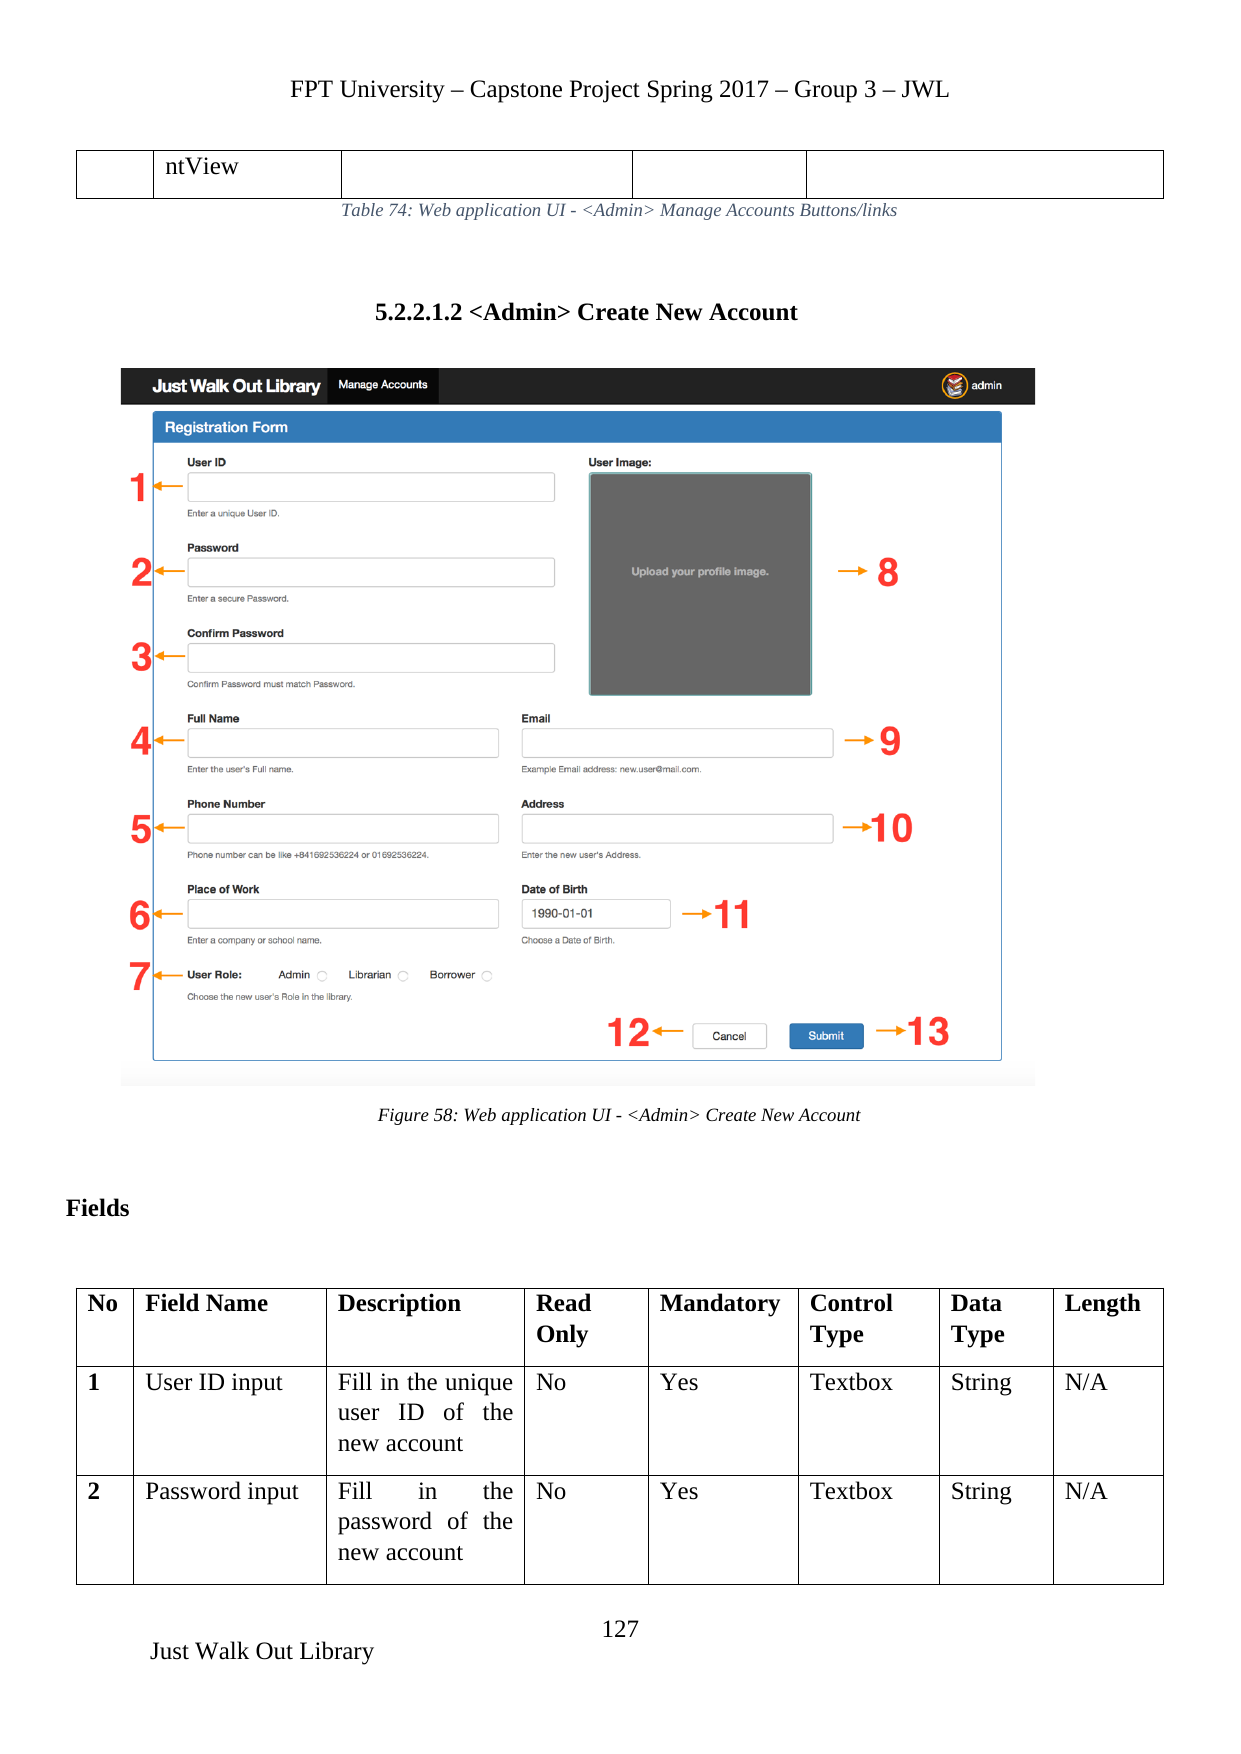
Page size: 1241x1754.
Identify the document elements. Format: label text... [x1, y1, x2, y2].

subtitle <Admin> Create New Account [375, 297, 1090, 326]
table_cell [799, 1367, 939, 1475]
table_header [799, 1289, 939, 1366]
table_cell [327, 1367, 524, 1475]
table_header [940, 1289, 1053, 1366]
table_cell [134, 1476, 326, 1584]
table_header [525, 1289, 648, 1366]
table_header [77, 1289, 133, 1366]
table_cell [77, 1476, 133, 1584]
text Fields [66, 1193, 1090, 1222]
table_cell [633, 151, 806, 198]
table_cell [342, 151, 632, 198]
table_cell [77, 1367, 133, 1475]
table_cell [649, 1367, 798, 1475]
picture [120, 368, 1035, 1086]
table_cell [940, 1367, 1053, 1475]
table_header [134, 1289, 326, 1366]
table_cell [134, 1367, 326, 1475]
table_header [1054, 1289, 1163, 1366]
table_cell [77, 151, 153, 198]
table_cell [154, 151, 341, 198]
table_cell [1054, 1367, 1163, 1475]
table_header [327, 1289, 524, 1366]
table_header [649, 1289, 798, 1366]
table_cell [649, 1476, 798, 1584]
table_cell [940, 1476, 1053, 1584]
text Figure 58: Web application UI - <Admin> Create New Account [150, 1104, 1090, 1125]
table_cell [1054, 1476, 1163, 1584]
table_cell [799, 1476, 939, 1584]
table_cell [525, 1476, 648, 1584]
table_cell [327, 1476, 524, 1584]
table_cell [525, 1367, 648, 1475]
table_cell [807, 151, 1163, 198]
